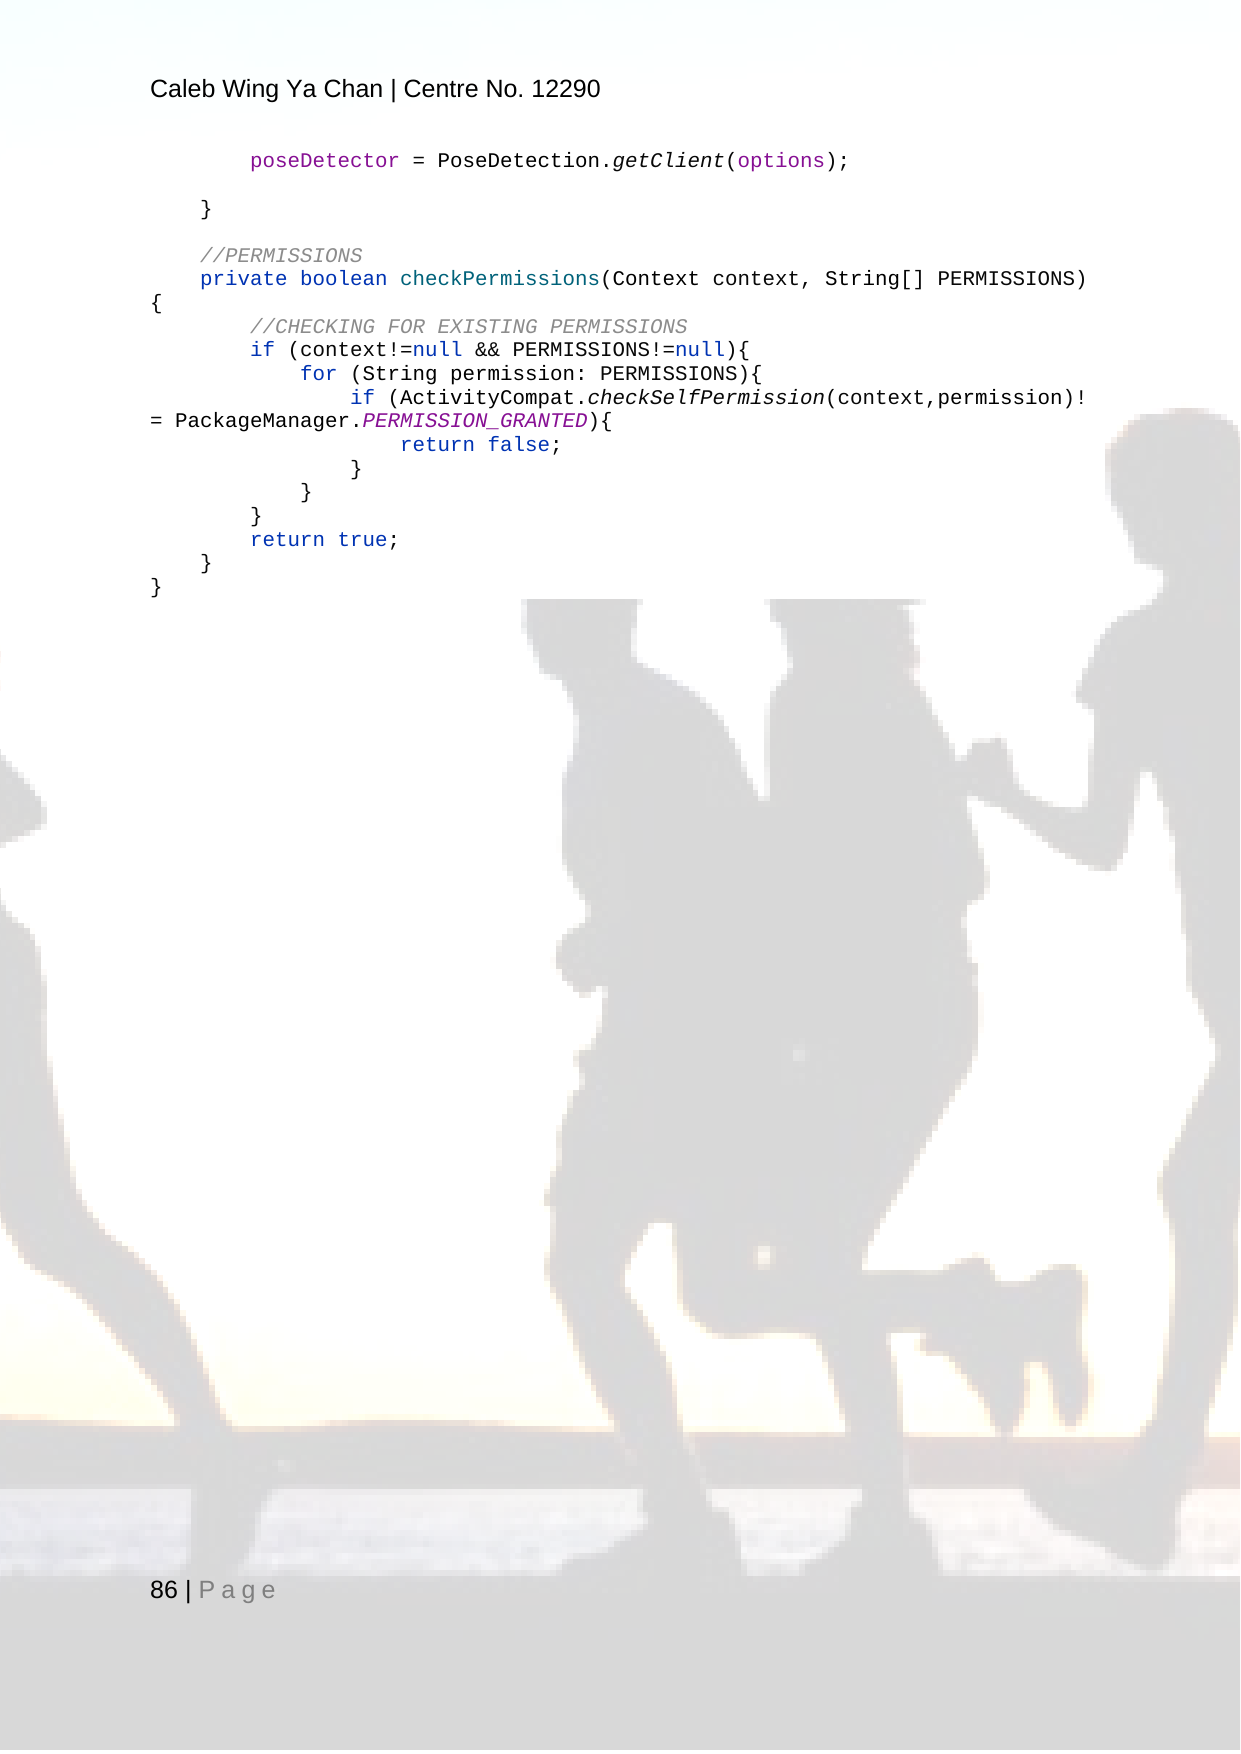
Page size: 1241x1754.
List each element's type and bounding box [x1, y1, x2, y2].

text [150, 150, 1090, 599]
